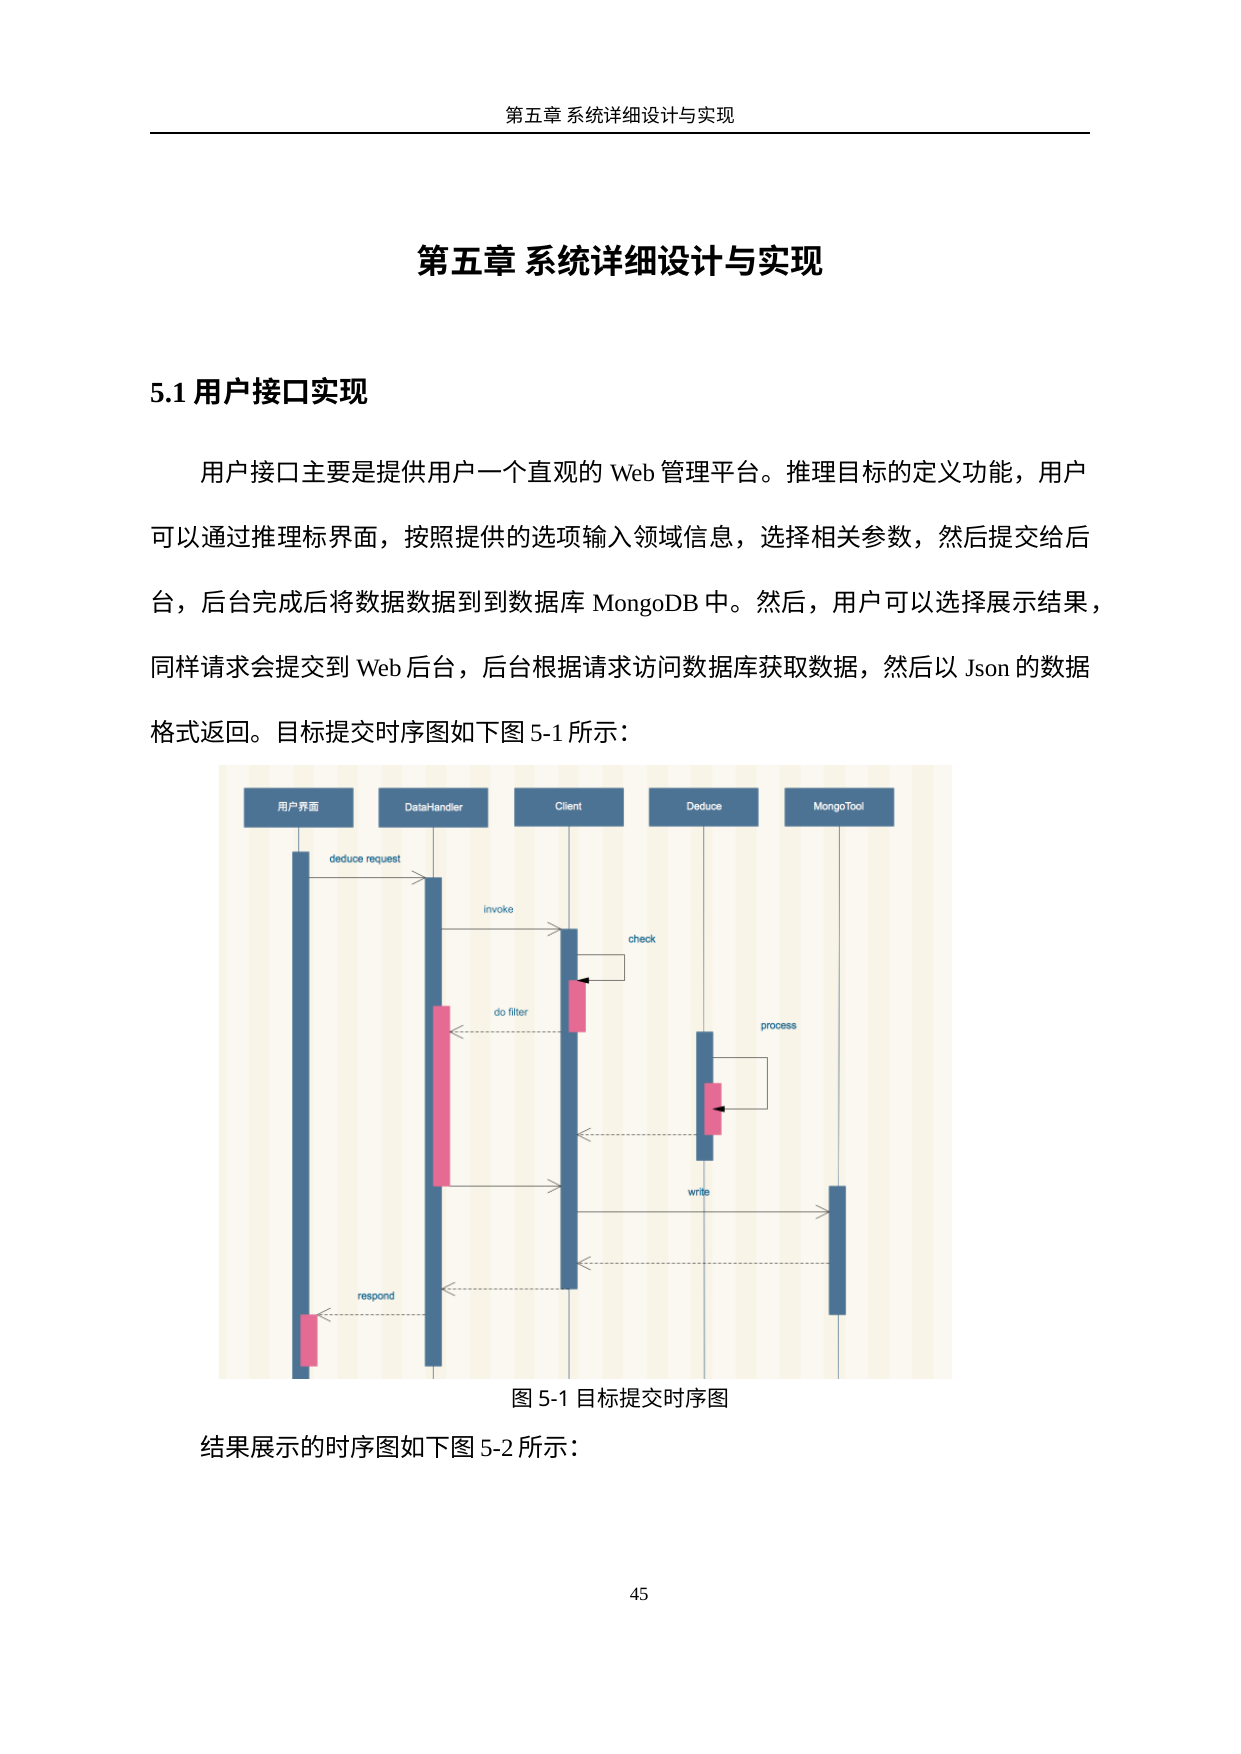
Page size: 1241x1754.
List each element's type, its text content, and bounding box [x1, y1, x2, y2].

subtitle 5.1 用户接口实现 [150, 357, 1090, 422]
text 图5-1 目标提交时序图 [150, 1381, 1090, 1413]
text 用户接口主要是提供用户一个直观的Web管理平台。推理目标的定义功能，用户可以通过推理标界面，按照提供的选项输入领域信息，选择相关参数，然后提交给后台，后台完成后将数据数据到到数据库MongoDB中。然后，用户可以选择展示结果，同样请求会提交到Web后台，后台根据请求访问数据库获取数据，然后以Json的数据格式返回。目标提交时序图如下图5-1所示： [150, 438, 1090, 763]
picture [218, 765, 953, 1379]
subtitle 第五章 系统详细设计与实现 [150, 227, 1090, 292]
text 结果展示的时序图如下图5-2所示： [150, 1413, 1090, 1478]
